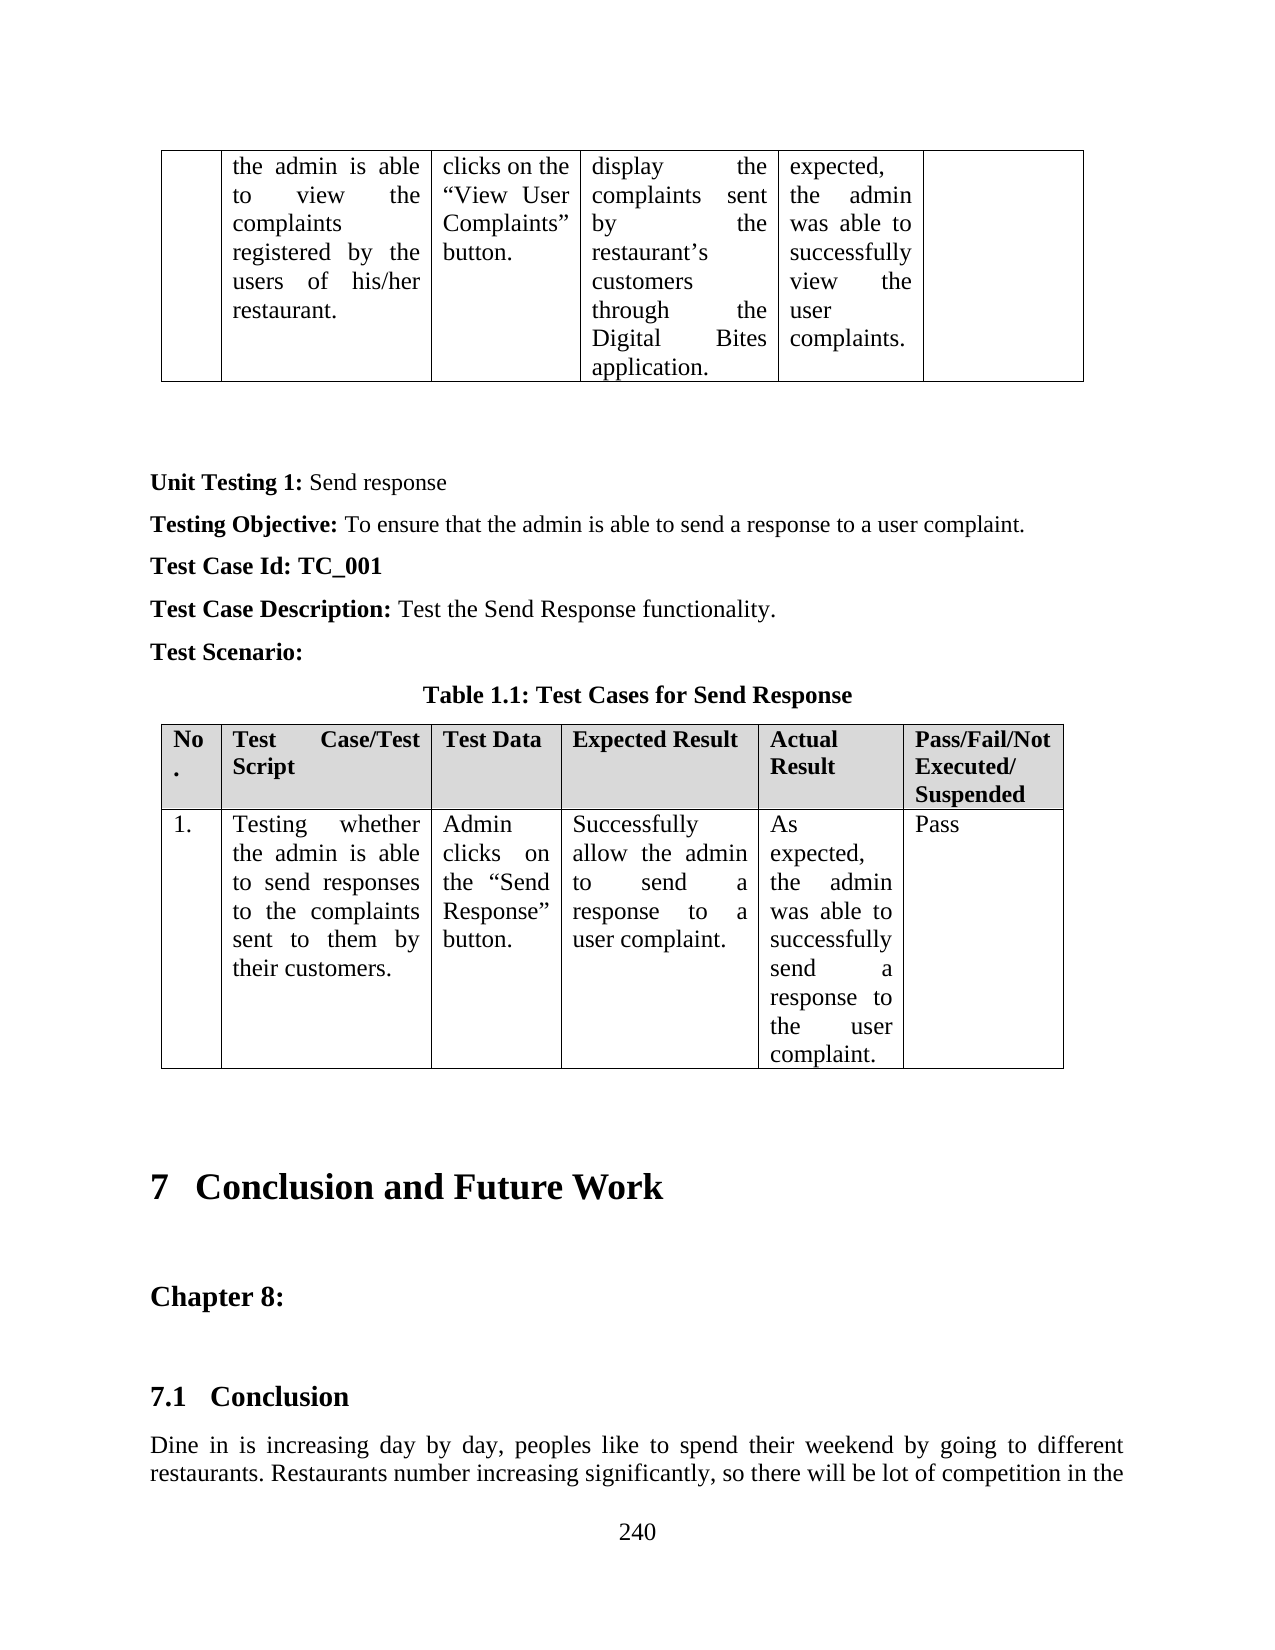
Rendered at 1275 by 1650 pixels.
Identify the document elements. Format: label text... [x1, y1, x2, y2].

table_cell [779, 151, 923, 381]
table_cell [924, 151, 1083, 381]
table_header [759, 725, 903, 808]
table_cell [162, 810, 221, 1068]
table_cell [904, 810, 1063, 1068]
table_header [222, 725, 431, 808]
text Test Case Id: TC_001 [150, 551, 1125, 580]
text Test Scenario: [150, 637, 1125, 666]
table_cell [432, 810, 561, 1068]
text Unit Testing 1: Send response [150, 468, 1125, 496]
text Table 1.1: Test Cases for Send Response [150, 680, 1125, 709]
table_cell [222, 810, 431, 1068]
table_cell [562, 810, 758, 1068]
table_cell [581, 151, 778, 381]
subtitle Conclusion [150, 1379, 1125, 1413]
subtitle Conclusion and Future Work [150, 1164, 1125, 1207]
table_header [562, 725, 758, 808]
text Test Case Description: Test the Send Response functionality. [150, 594, 1125, 623]
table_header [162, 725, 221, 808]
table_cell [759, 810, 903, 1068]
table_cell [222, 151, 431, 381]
text Testing Objective: To ensure that the admin is able to send a response to a user complaint. [150, 510, 1125, 537]
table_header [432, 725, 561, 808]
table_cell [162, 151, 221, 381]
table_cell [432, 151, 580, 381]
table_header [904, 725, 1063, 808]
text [150, 1430, 1125, 1487]
